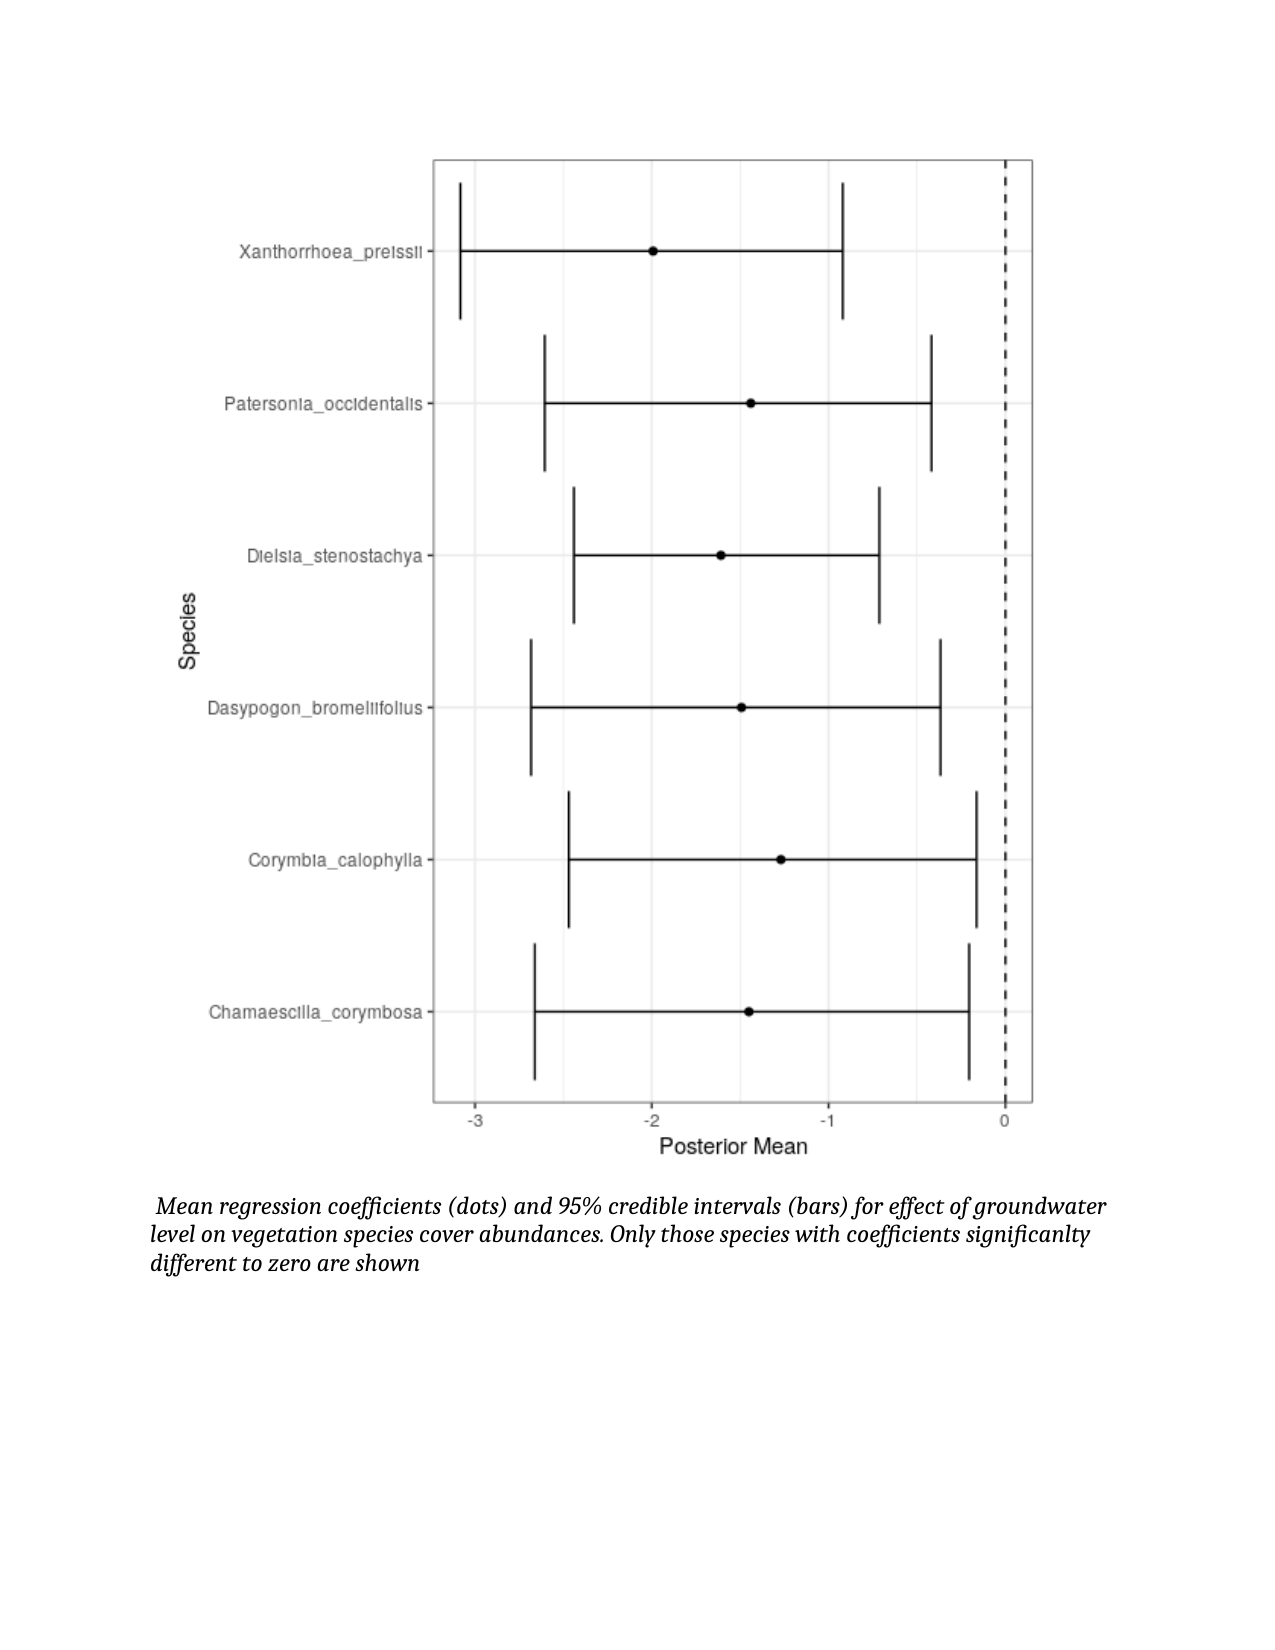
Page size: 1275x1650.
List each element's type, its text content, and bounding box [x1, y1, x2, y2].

picture [168, 150, 1044, 1171]
text Mean regression coefficients (dots) and 95% credible intervals (bars) for effect of groundwater level on vegetation species cover abundances. Only those species with coefficients significanlty different to zero are shown [150, 1192, 1125, 1278]
